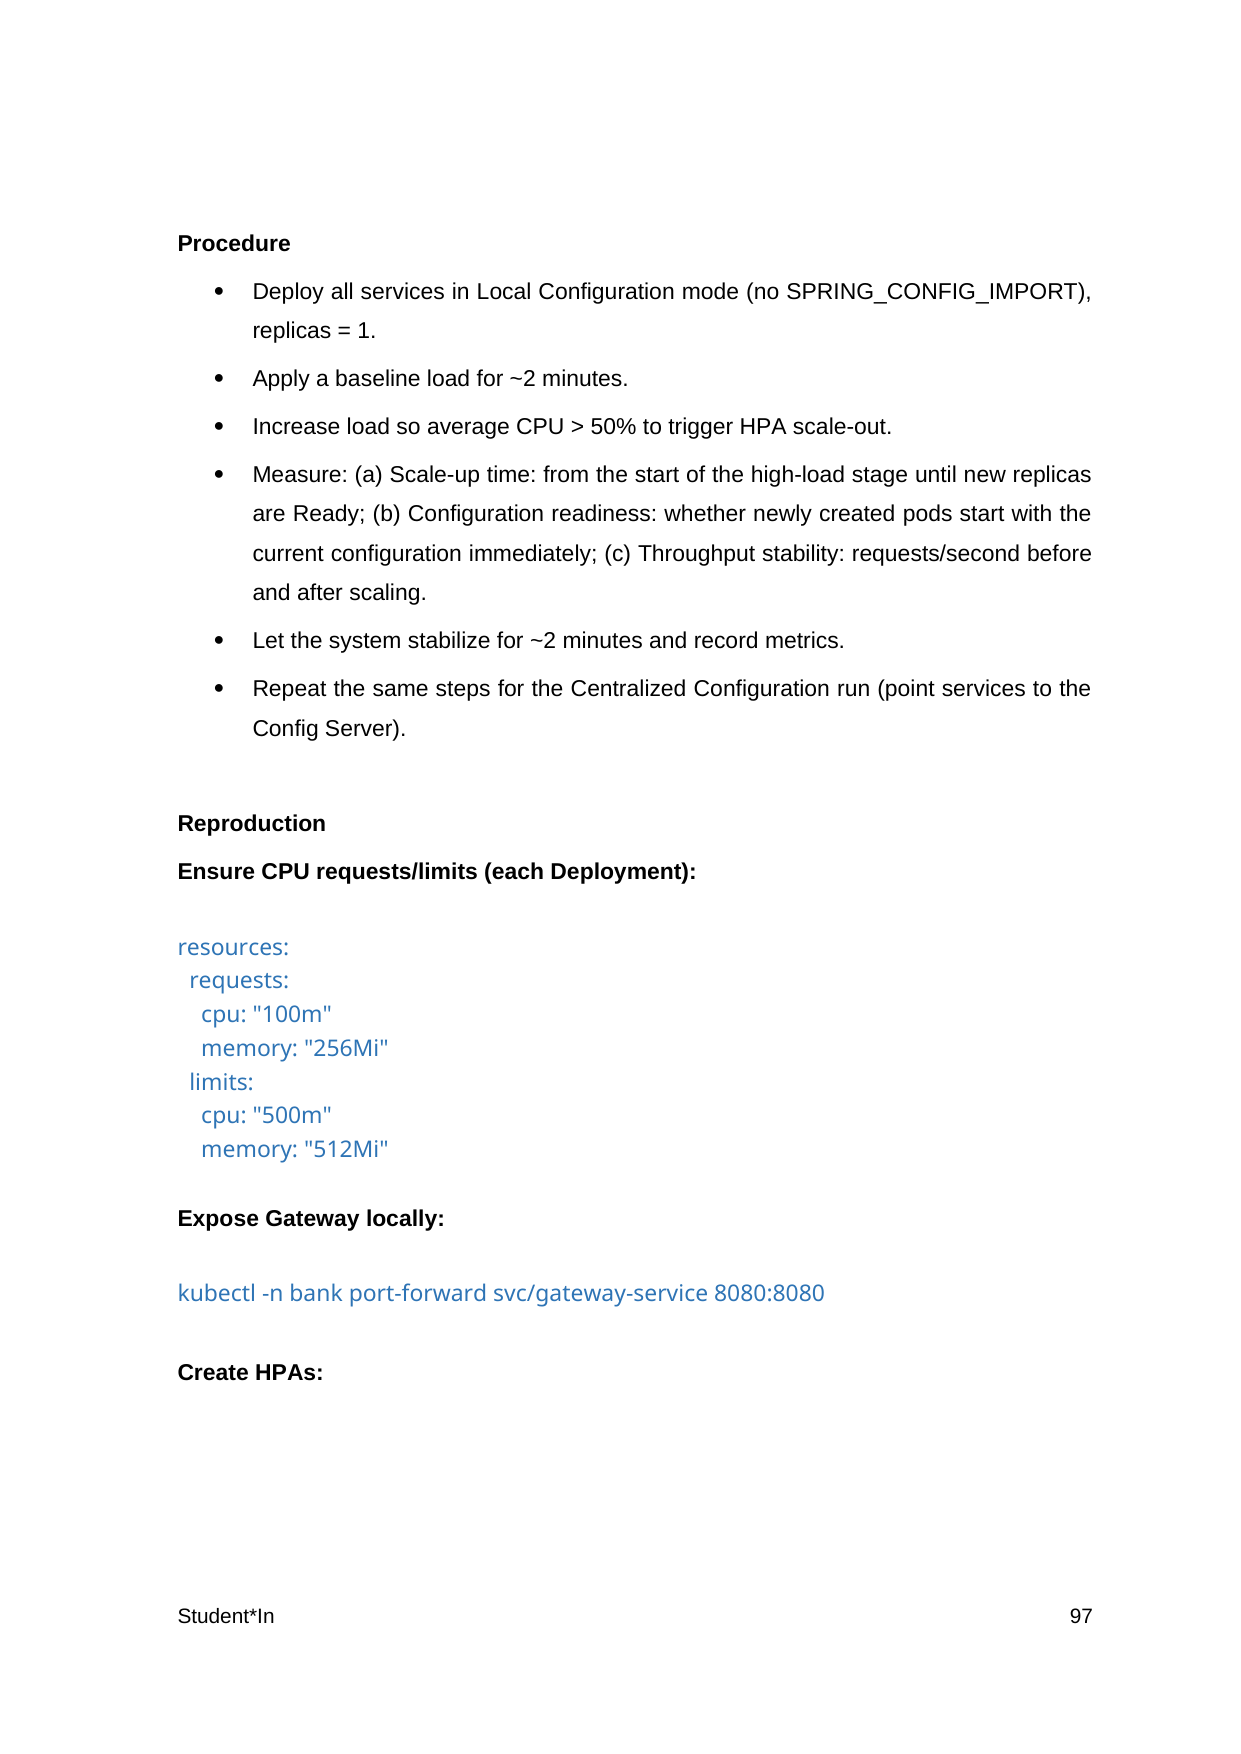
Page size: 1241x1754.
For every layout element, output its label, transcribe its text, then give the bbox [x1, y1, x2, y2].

text Procedure [177, 230, 1092, 257]
list Measure: (a) Scale-up time: from the start of the high-load stage until new replicas are Ready; (b) Configuration readiness: whether newly created pods start with the current configuration immediately; (c) Throughput stability: requests/second before and after scaling. [215, 461, 1092, 606]
text Ensure CPU requests/limits (each Deployment): [177, 858, 1092, 884]
list Increase load so average CPU > 50% to trigger HPA scale-out. [215, 413, 1092, 439]
subtitle kubectl -n bank port-forward svc/gateway-service 8080:8080 [177, 1277, 1092, 1308]
text Create HPAs: [177, 1359, 1092, 1385]
subtitle resources: requests: cpu: "100m" memory: "256Mi" limits: cpu: "500m" memory: "512Mi" [177, 931, 1092, 1164]
list Deploy all services in Local Configuration mode (no SPRING_CONFIG_IMPORT), replicas = 1. [215, 278, 1092, 344]
list Apply a baseline load for ~2 minutes. [215, 365, 1092, 392]
list Let the system stabilize for ~2 minutes and record metrics. [215, 627, 1092, 653]
list Repeat the same steps for the Centralized Configuration run (point services to the Config Server). [215, 675, 1092, 741]
text Reproduction [177, 810, 1092, 836]
text Expose Gateway locally: [177, 1204, 1092, 1231]
